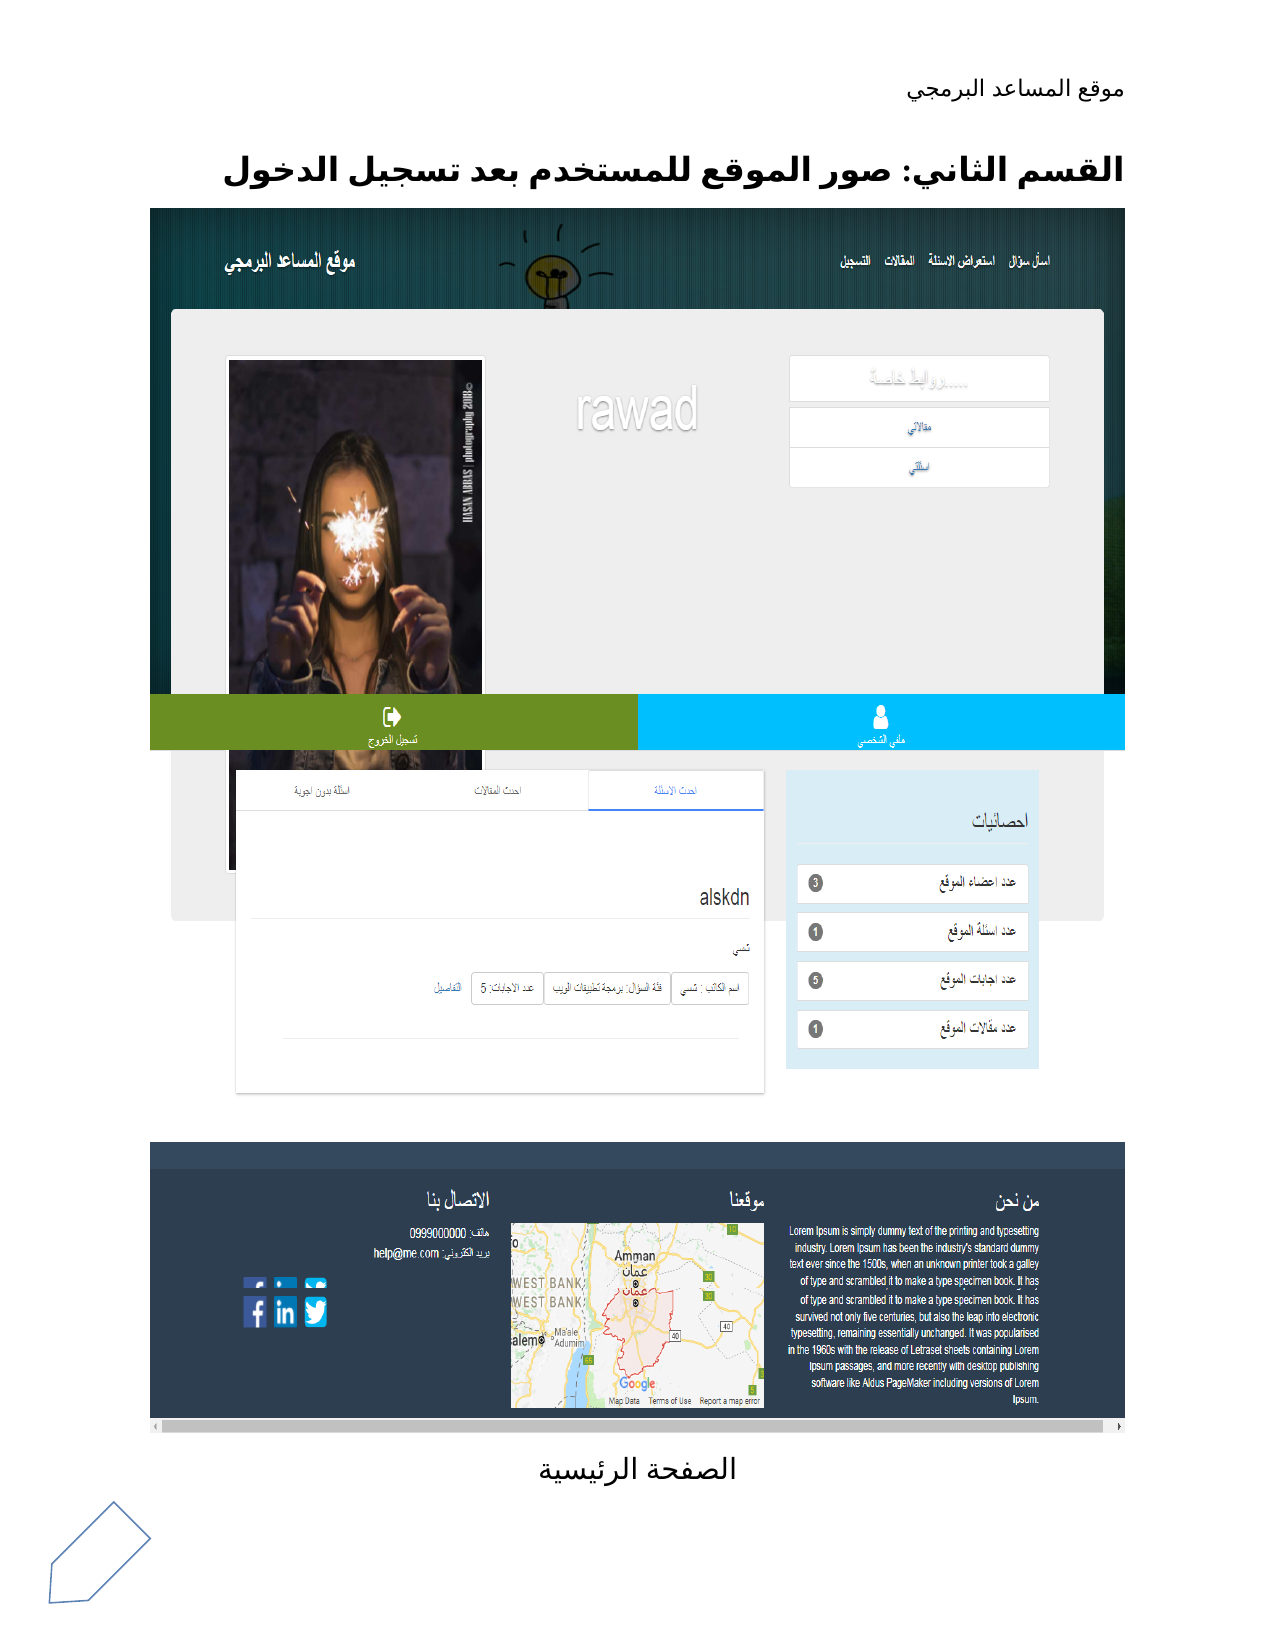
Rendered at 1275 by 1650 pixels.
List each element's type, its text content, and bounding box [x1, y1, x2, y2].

picture [874, 706, 888, 728]
text القسم الثاني: صور الموقع للمستخدم بعد تسجيل الدخول [150, 150, 1125, 188]
text الصفحة الرئيسية [150, 1452, 1125, 1485]
picture [150, 208, 1125, 1433]
